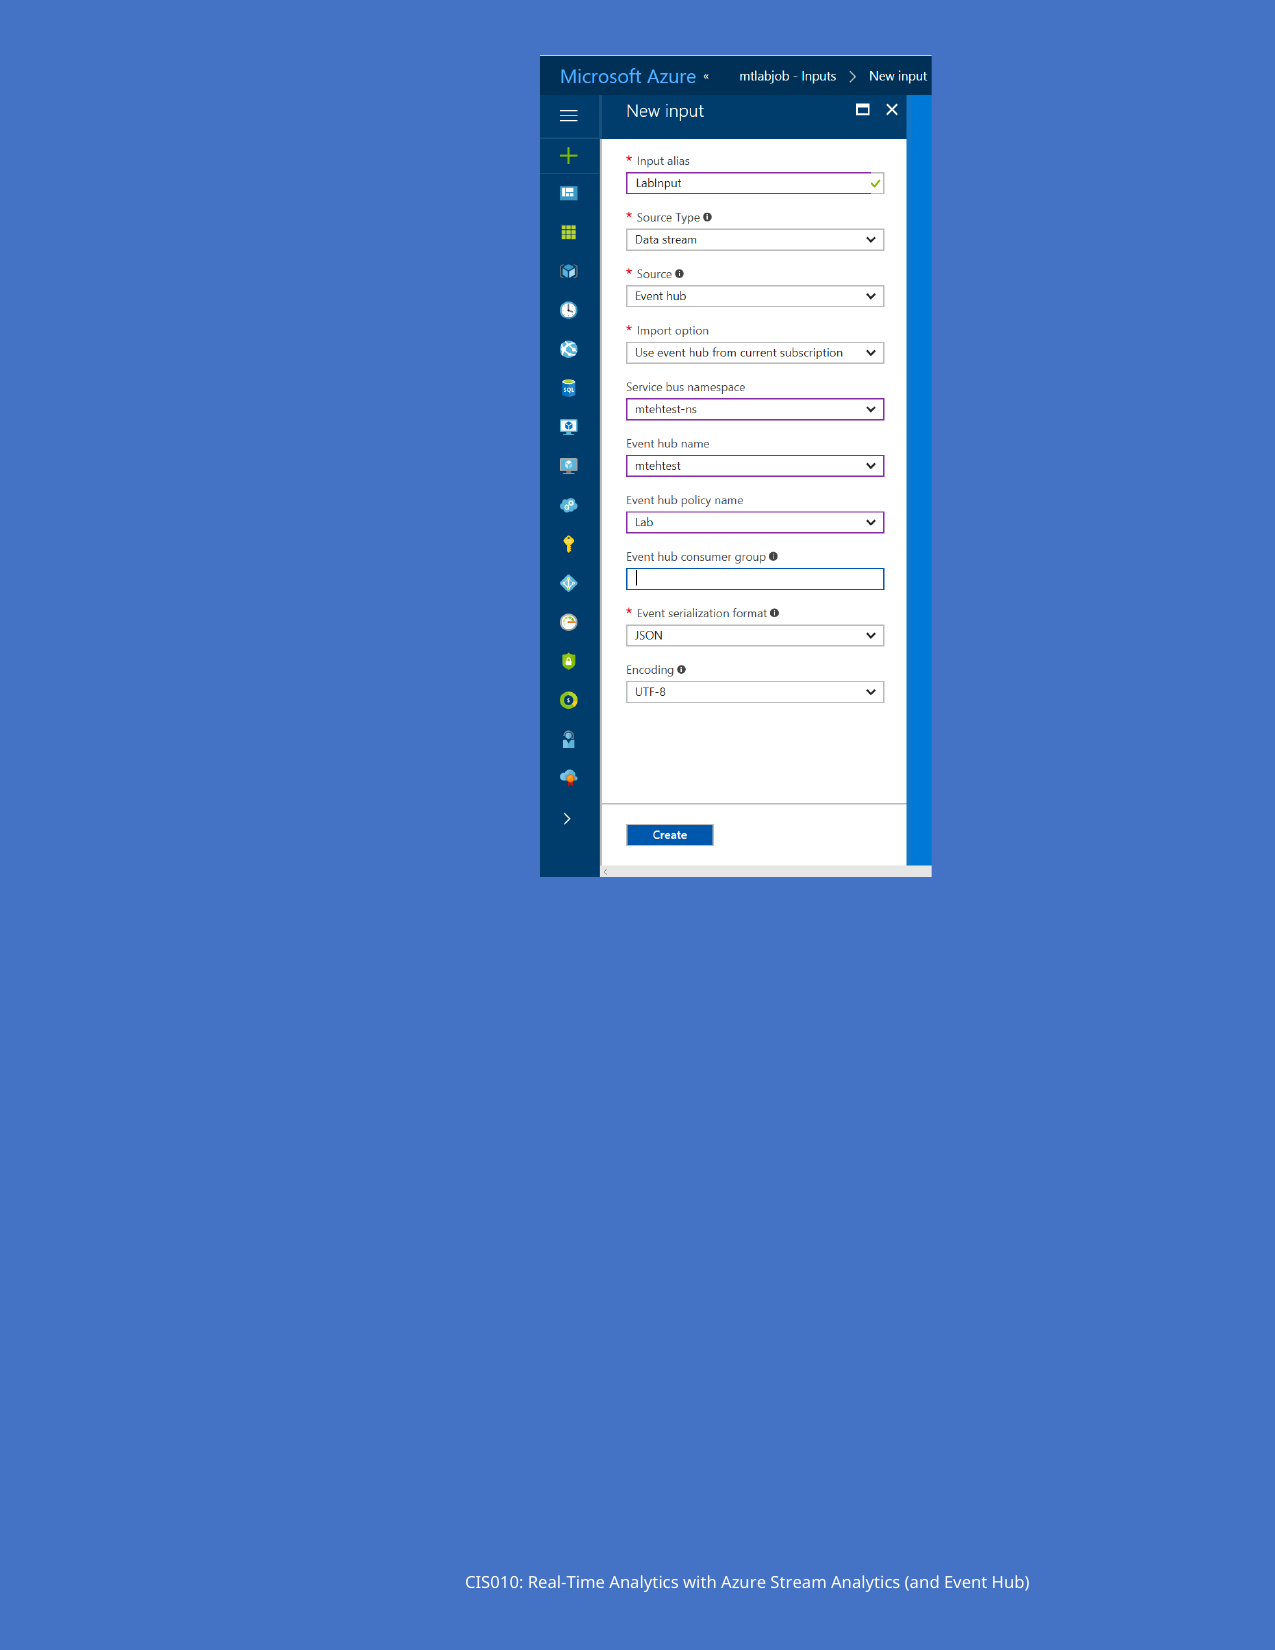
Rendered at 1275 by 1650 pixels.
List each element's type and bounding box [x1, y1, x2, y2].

picture [540, 55, 932, 877]
